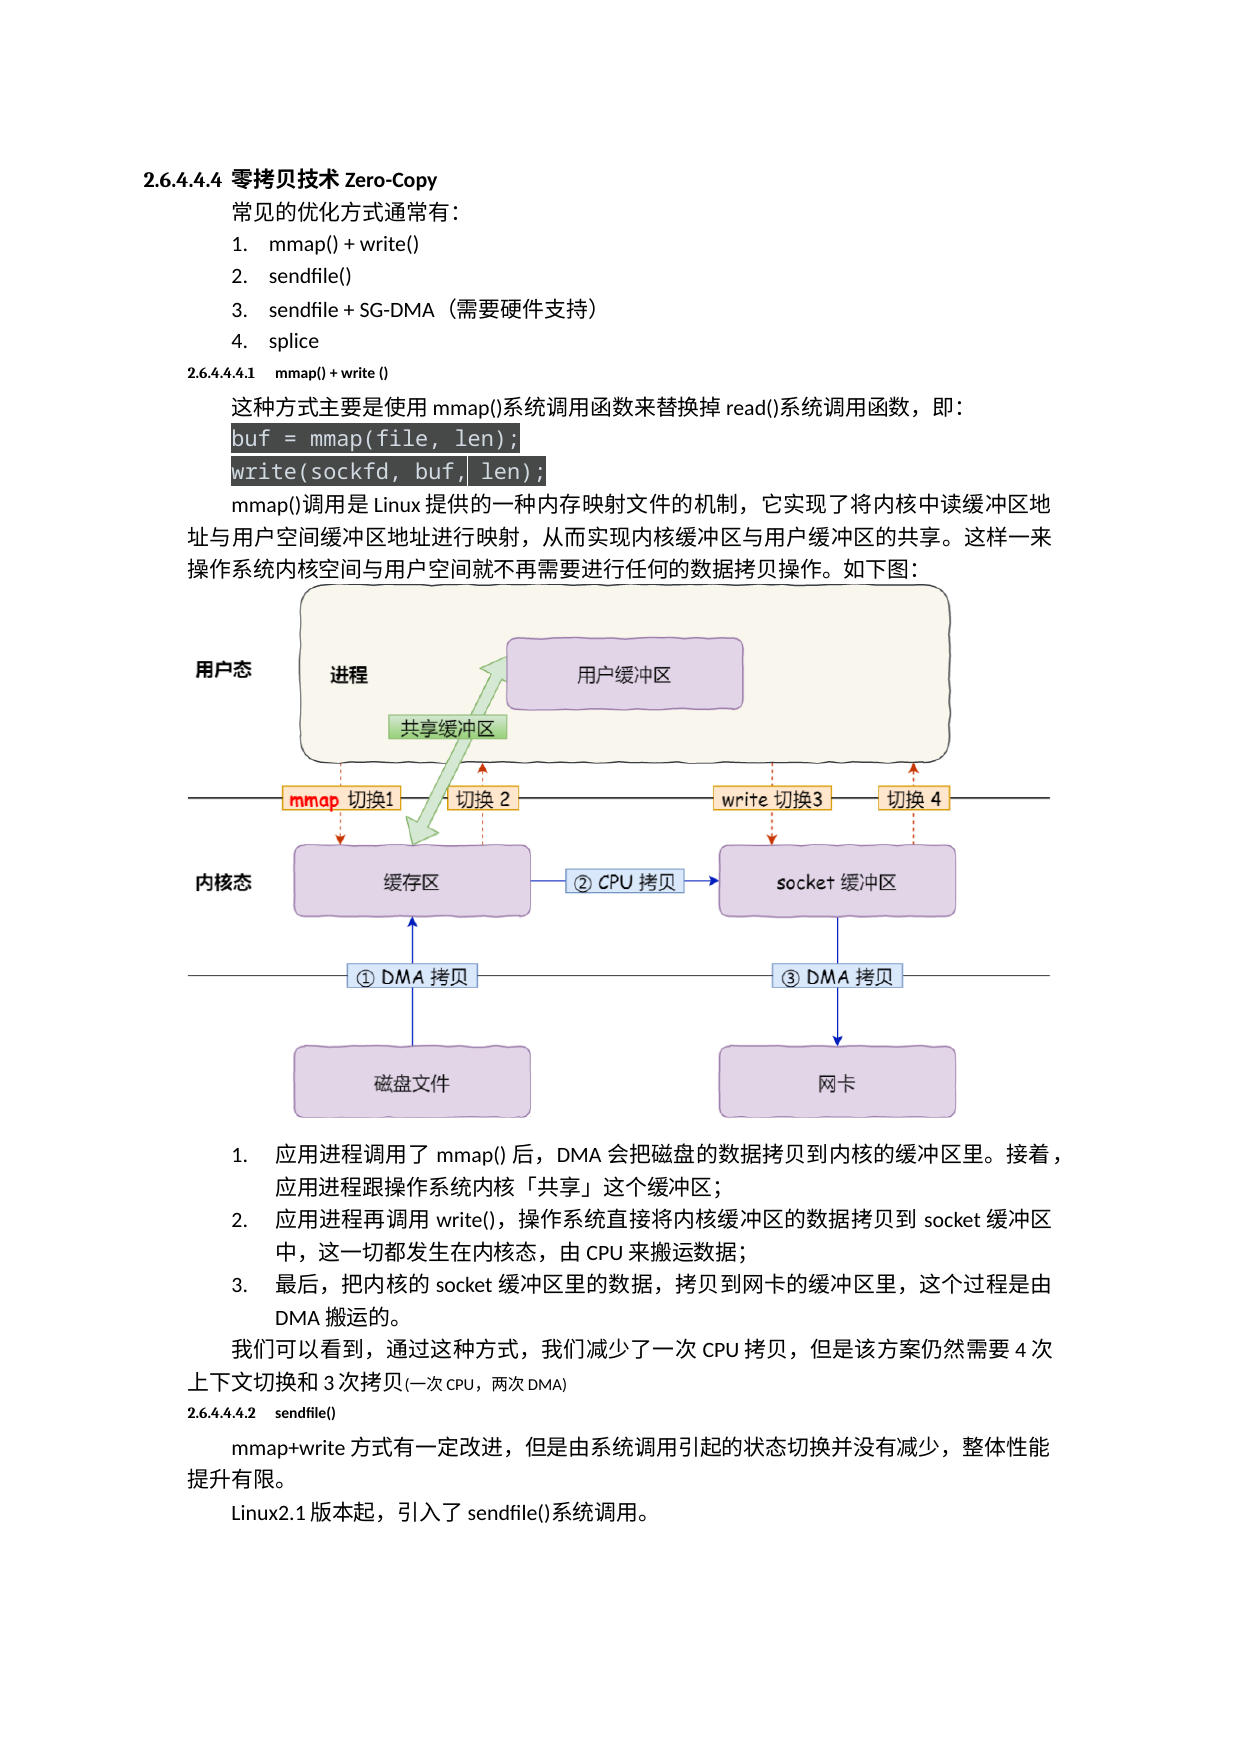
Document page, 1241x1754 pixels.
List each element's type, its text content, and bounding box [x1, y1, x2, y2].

text mmap()调用是Linux提供的一种内存映射文件的机制，它实现了将内核中读缓冲区地址与用户空间缓冲区地址进行映射，从而实现内核缓冲区与用户缓冲区的共享。这样一来，操作系统内核空间与用户空间就不再需要进行任何的数据拷贝操作。如下图： [187, 487, 1053, 584]
picture [187, 584, 1053, 1118]
text 这种方式主要是使用mmap()系统调用函数来替换掉read()系统调用函数，即： [231, 389, 1053, 422]
list sendfile + SG-DMA（需要硬件支持） [231, 292, 1053, 324]
text mmap() + write () [187, 357, 1053, 389]
list splice [231, 324, 1053, 357]
text mmap+write方式有一定改进，但是由系统调用引起的状态切换并没有减少，整体性能提升有限。 [187, 1429, 1053, 1494]
list 应用进程再调用 write()，操作系统直接将内核缓冲区的数据拷贝到 socket 缓冲区中，这一切都发生在内核态，由 CPU 来搬运数据； [231, 1202, 1053, 1267]
list sendfile() [231, 259, 1053, 292]
text sendfile() [187, 1397, 1053, 1429]
list mmap() + write() [231, 227, 1053, 259]
list 应用进程调用了 mmap() 后，DMA 会把磁盘的数据拷贝到内核的缓冲区里。接着，应用进程跟操作系统内核「共享」这个缓冲区； [231, 1137, 1053, 1202]
text 零拷贝技术Zero-Copy [143, 162, 1053, 194]
text 常见的优化方式通常有： [187, 194, 1053, 227]
text Linux2.1版本起，引入了sendfile()系统调用。 [187, 1494, 1053, 1527]
text buf = mmap(file, len); write(sockfd, buf, len); [231, 422, 1053, 487]
text 我们可以看到，通过这种方式，我们减少了一次CPU拷贝，但是该方案仍然需要4次上下文切换和3次拷贝(一次CPU，两次DMA) [187, 1332, 1053, 1397]
list 最后，把内核的 socket 缓冲区里的数据，拷贝到网卡的缓冲区里，这个过程是由 DMA 搬运的。 [231, 1267, 1053, 1332]
